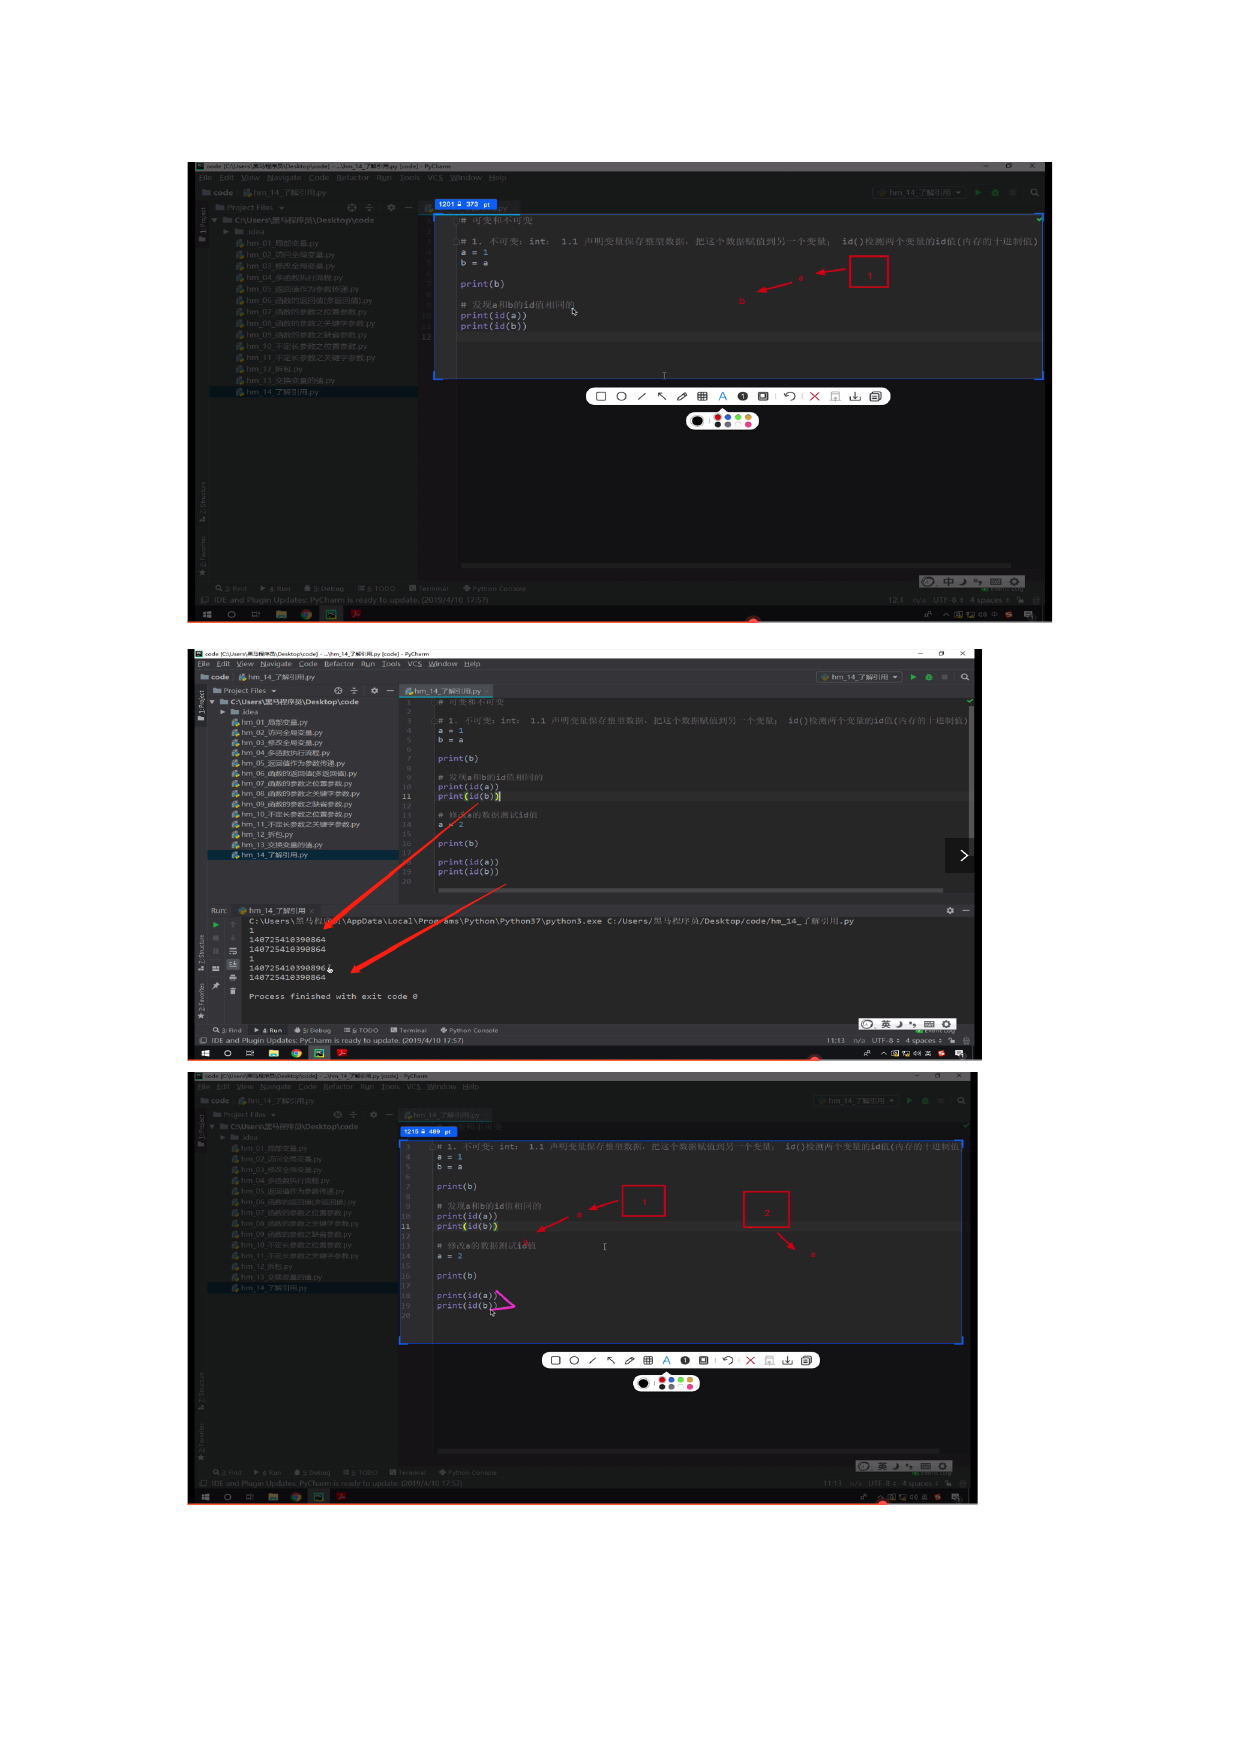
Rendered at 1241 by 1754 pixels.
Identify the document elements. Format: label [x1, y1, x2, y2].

picture [187, 162, 1053, 623]
picture [187, 649, 982, 1061]
picture [187, 1072, 978, 1505]
